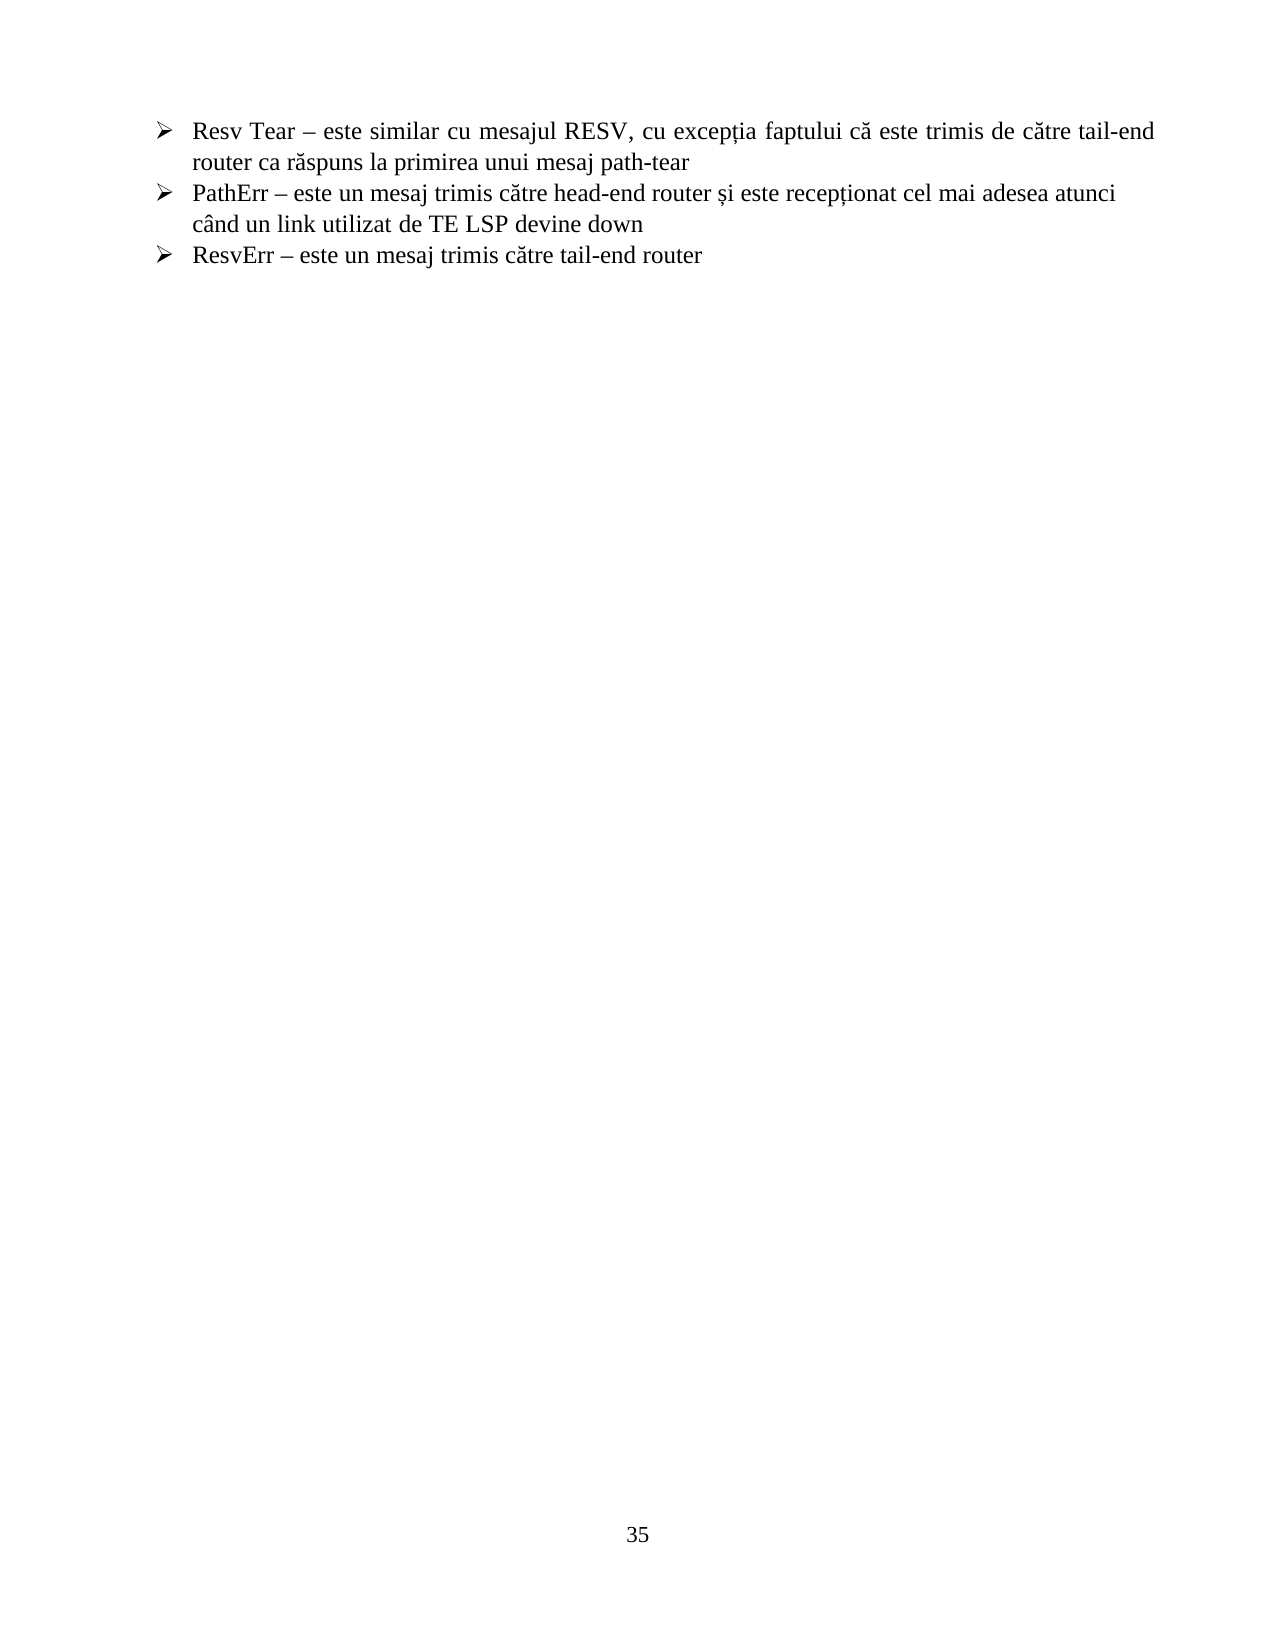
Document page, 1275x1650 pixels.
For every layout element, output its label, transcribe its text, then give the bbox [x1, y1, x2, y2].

list Resv Tear – este similar cu mesajul RESV, cu excepția faptului că este trimis de către tail-end router ca răspuns la primirea unui mesaj path-tear [154, 116, 1158, 176]
list PathErr – este un mesaj trimis către head-end router și este recepționat cel mai adesea atunci când un link utilizat de TE LSP devine down [154, 178, 1158, 238]
list ResvErr – este un mesaj trimis către tail-end router [154, 240, 1210, 269]
